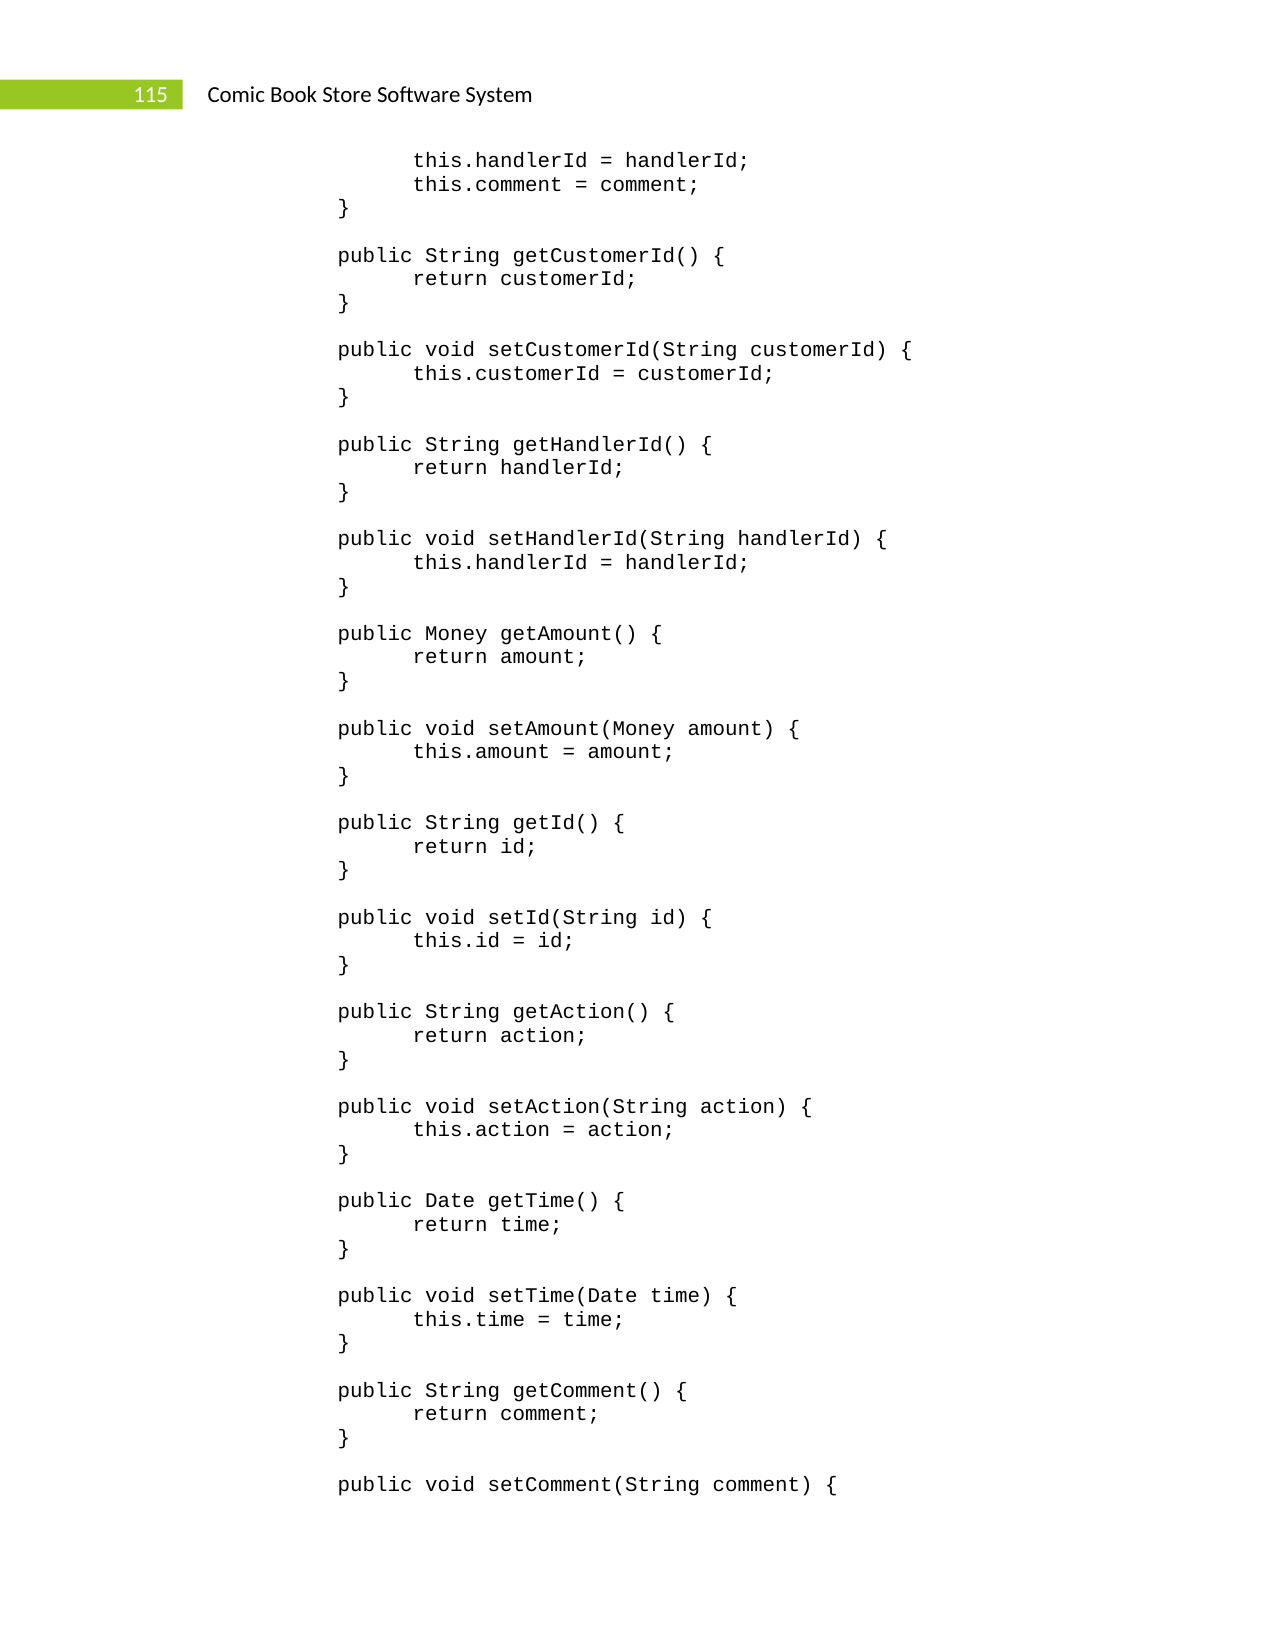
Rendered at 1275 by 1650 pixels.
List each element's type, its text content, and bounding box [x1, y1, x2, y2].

list } [262, 670, 1087, 694]
list public String getId() { [262, 812, 1087, 836]
list public Date getTime() { [262, 1190, 1087, 1214]
list public String getComment() { [262, 1379, 1087, 1403]
list public void setCustomerId(String customerId) { [262, 339, 1087, 363]
list public void setHandlerId(String handlerId) { [262, 528, 1087, 552]
list public String getAction() { [262, 1001, 1087, 1025]
list } [262, 1332, 1087, 1356]
list return customerId; [262, 268, 1087, 292]
list } [262, 954, 1087, 978]
list } [262, 576, 1087, 599]
list } [262, 1048, 1087, 1072]
list } [262, 481, 1087, 505]
list } [262, 859, 1087, 883]
list this.customerId = customerId; [262, 363, 1087, 386]
list } [262, 1238, 1087, 1261]
list public void setComment(String comment) { [262, 1474, 1087, 1498]
list return comment; [262, 1403, 1087, 1427]
list this.id = id; [262, 930, 1087, 954]
list return time; [262, 1214, 1087, 1238]
list public void setAmount(Money amount) { [262, 717, 1087, 741]
list } [262, 1143, 1087, 1167]
list this.action = action; [262, 1119, 1087, 1143]
list return id; [262, 836, 1087, 859]
list } [262, 765, 1087, 788]
list return handlerId; [262, 457, 1087, 481]
list this.handlerId = handlerId; [262, 150, 1087, 174]
list public Money getAmount() { [262, 623, 1087, 647]
list public void setTime(Date time) { [262, 1285, 1087, 1309]
list public void setAction(String action) { [262, 1096, 1087, 1119]
list this.comment = comment; [262, 174, 1087, 197]
list return amount; [262, 647, 1087, 670]
list public String getCustomerId() { [262, 244, 1087, 268]
list this.handlerId = handlerId; [262, 552, 1087, 576]
list } [262, 386, 1087, 410]
list return action; [262, 1025, 1087, 1048]
list public void setId(String id) { [262, 907, 1087, 930]
list this.amount = amount; [262, 741, 1087, 765]
list public String getHandlerId() { [262, 434, 1087, 457]
list this.time = time; [262, 1309, 1087, 1332]
list } [262, 292, 1087, 316]
list } [262, 197, 1087, 221]
list } [262, 1427, 1087, 1451]
